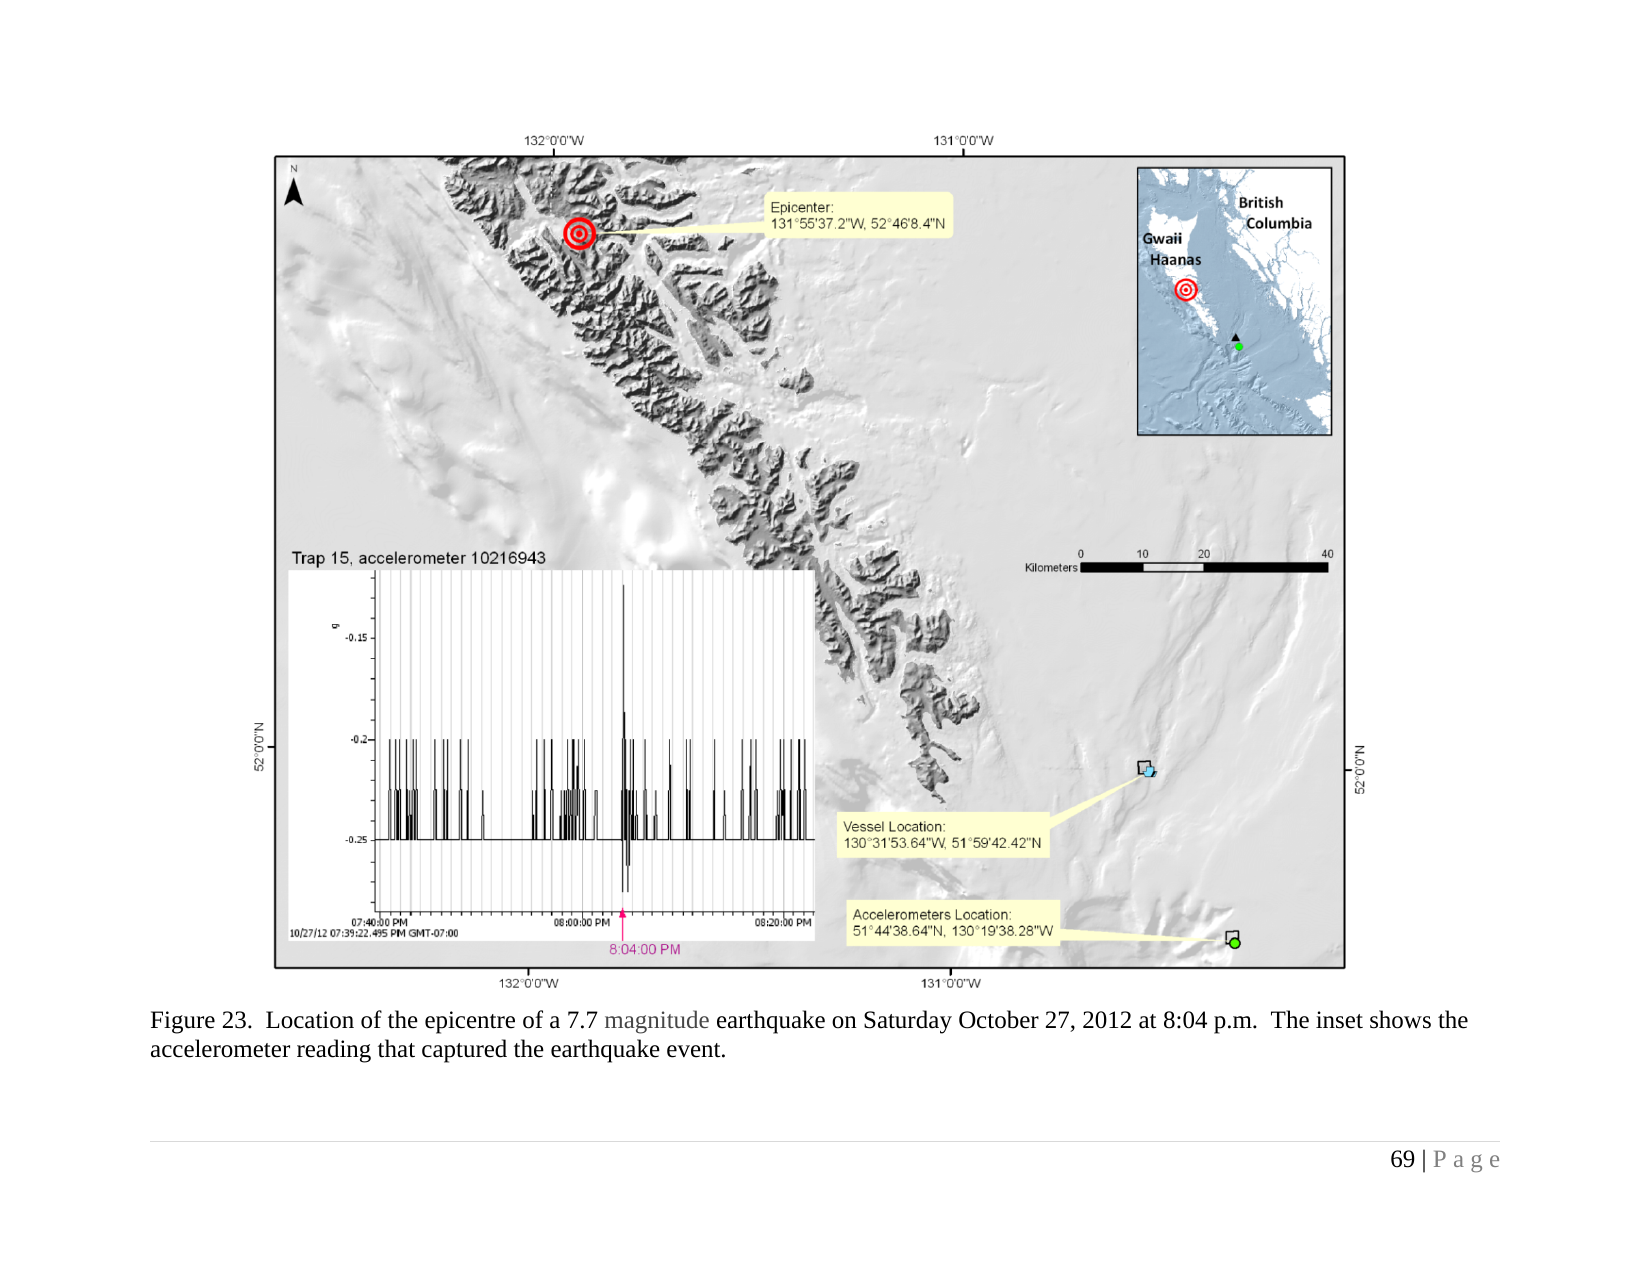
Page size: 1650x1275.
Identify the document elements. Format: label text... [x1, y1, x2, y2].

text Figure 23. Location of the epicentre of a 7.7 magnitude earthquake on Saturday October 27, 2012 at 8:04 p.m. The inset shows the accelerometer reading that captured the earthquake event. [150, 1005, 604, 1034]
text Figure 23. Location of the epicentre of a 7.7 magnitude earthquake on Saturday October 27, 2012 at 8:04 p.m. The inset shows the accelerometer reading that captured the earthquake event. [716, 1005, 1500, 1062]
picture [250, 127, 1369, 992]
